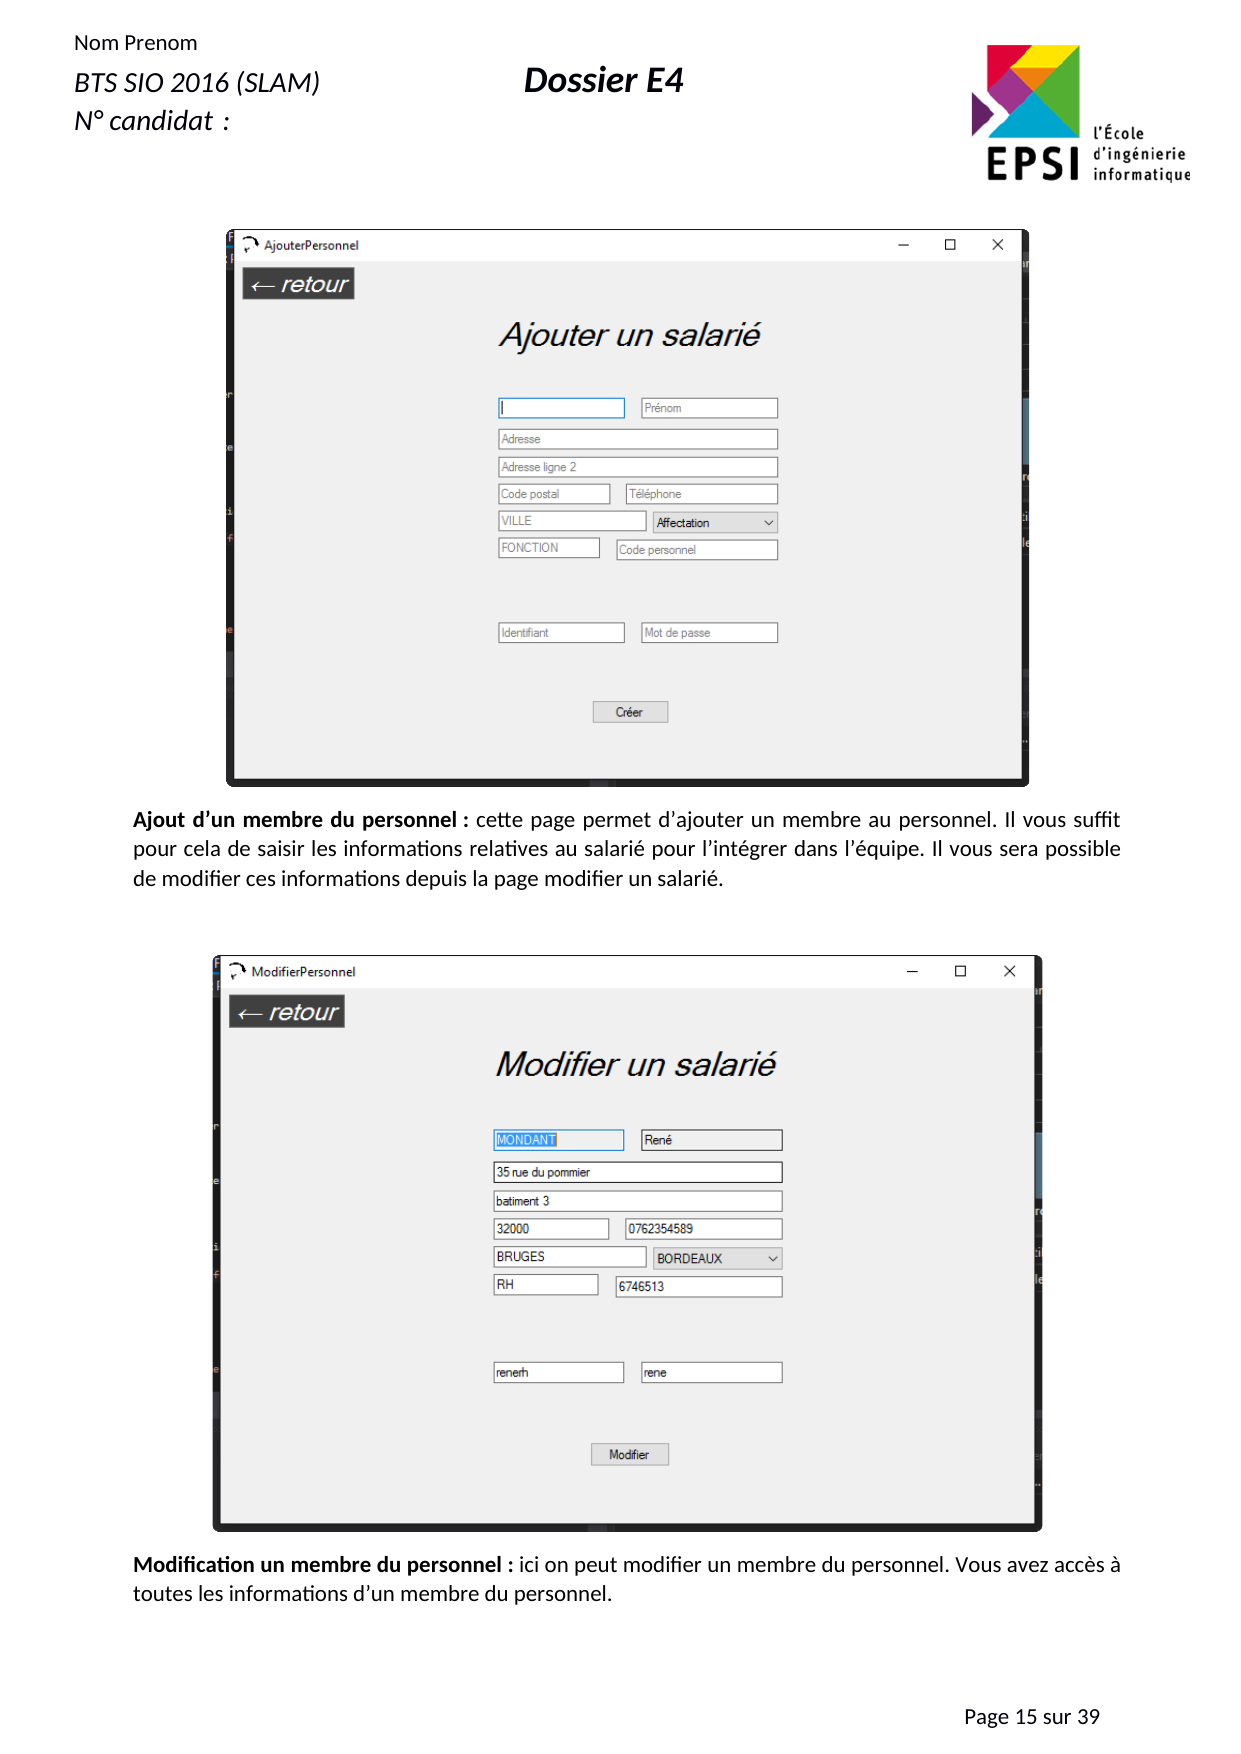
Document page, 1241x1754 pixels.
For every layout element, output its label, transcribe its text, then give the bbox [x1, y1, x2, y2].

picture [226, 229, 1030, 787]
text Ajout d’un membre du personnel : cette page permet d’ajouter un membre au personnel. Il vous suffit pour cela de saisir les informations relatives au salarié pour l’intégrer dans l’équipe. Il vous sera possible de modifier ces informations depuis la page modifier un salarié. [133, 805, 1122, 892]
picture [971, 45, 1190, 183]
picture [212, 955, 1043, 1532]
text Modification un membre du personnel : ici on peut modifier un membre du personnel. Vous avez accès à toutes les informations d’un membre du personnel. [133, 1550, 1122, 1607]
